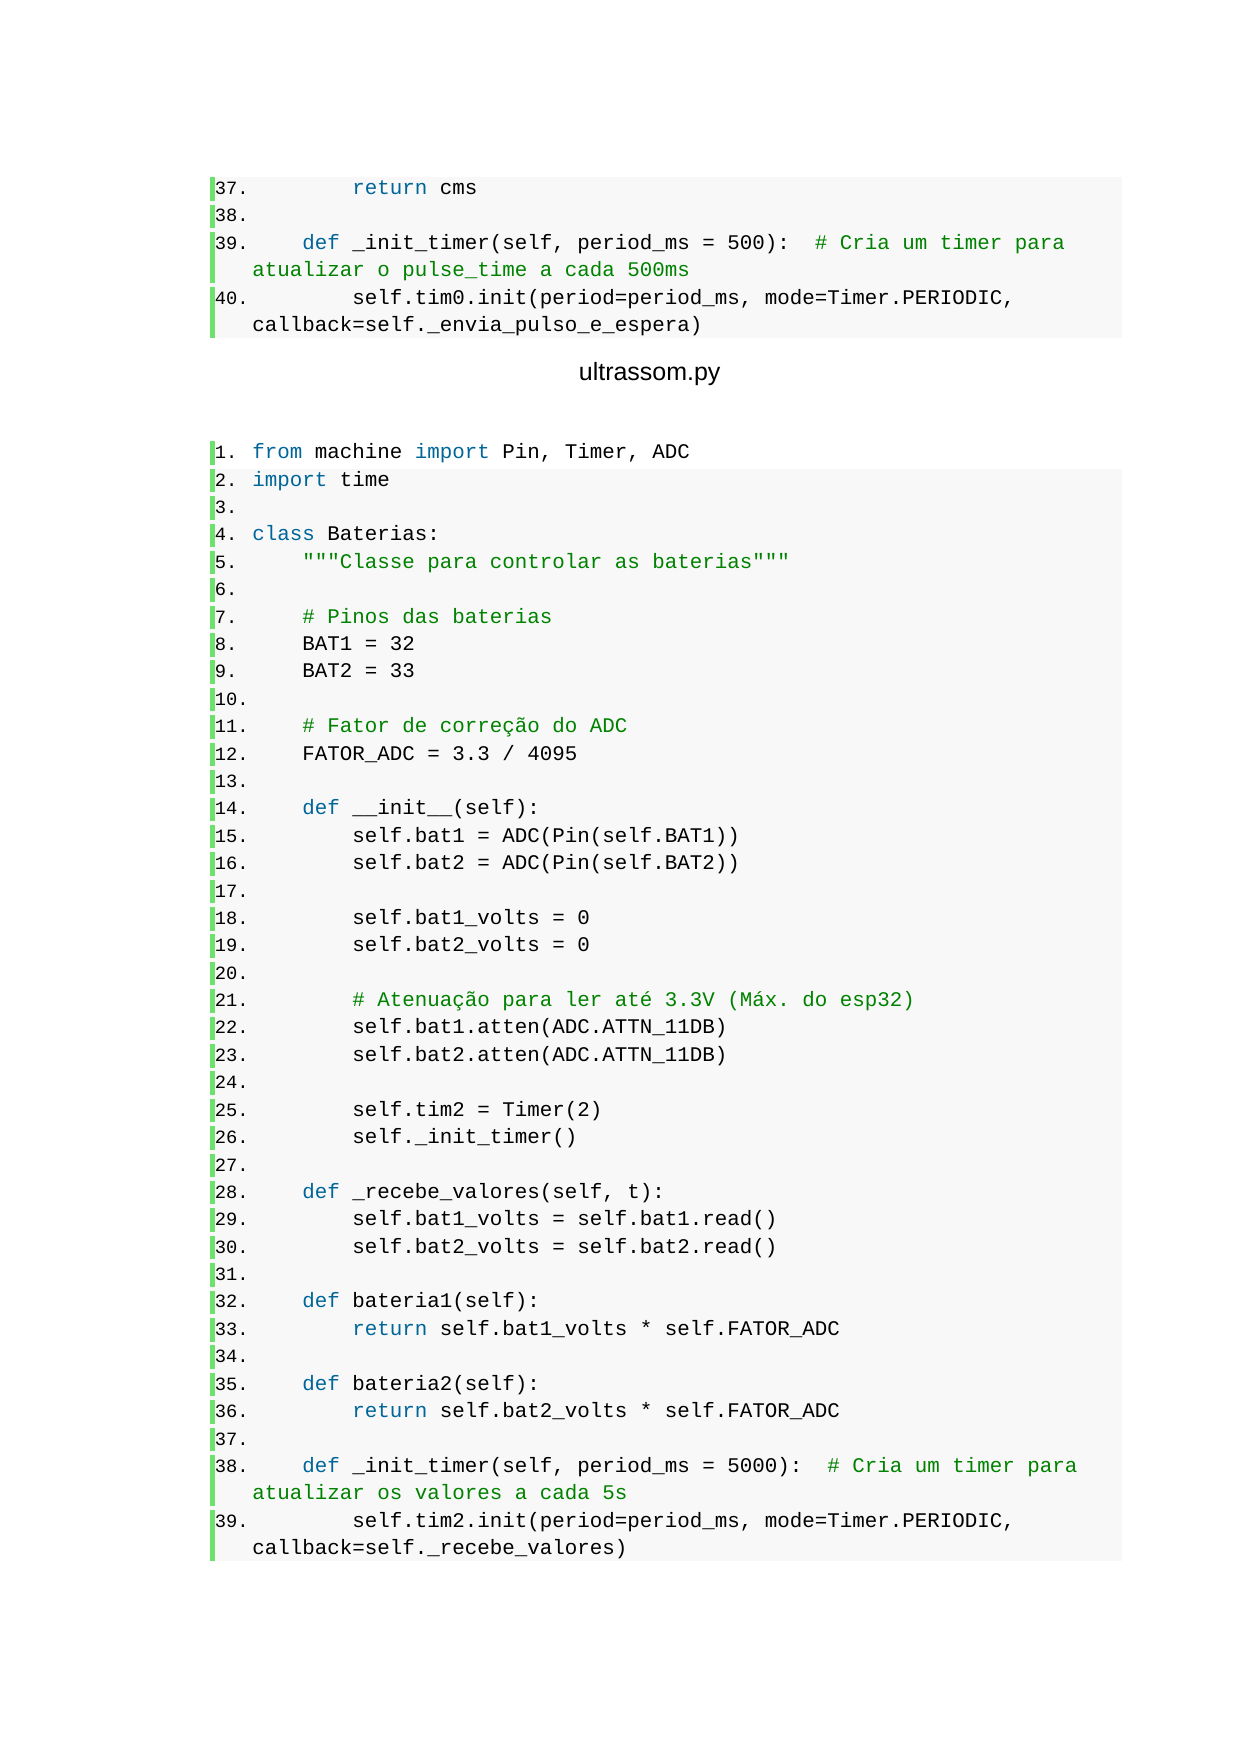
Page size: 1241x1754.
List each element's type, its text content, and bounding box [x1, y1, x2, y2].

text ultrassom.py [177, 357, 1122, 386]
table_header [177, 177, 1122, 344]
table_header from machine import Pin, Timer, ADC import time class Baterias: """Classe para controlar as baterias""" # Pinos das baterias BAT1 = 32 BAT2 = 33 # Fator de correção do ADC FATOR_ADC = 3.3 / 4095 def __init__(self): self.bat1 = ADC(Pin(self.BAT1)) self.bat2 = ADC(Pin(self.BAT2)) self.bat1_volts = 0 self.bat2_volts = 0 # Atenuação para ler até 3.3V (Máx. do esp32) self.bat1.atten(ADC.ATTN_11DB) self.bat2.atten(ADC.ATTN_11DB) self.tim2 = Timer(2) self._init_timer() def _recebe_valores(self, t): self.bat1_volts = self.bat1.read() self.bat2_volts = self.bat2.read() def bateria1(self): return self.bat1_volts * self.FATOR_ADC def bateria2(self): return self.bat2_volts * self.FATOR_ADC def _init_timer(self, period_ms = 5000): # Cria um timer para atualizar os valores a cada 5s self.tim2.init(period=period_ms, mode=Timer.PERIODIC, callback=self._recebe_valores) [177, 441, 1122, 1567]
